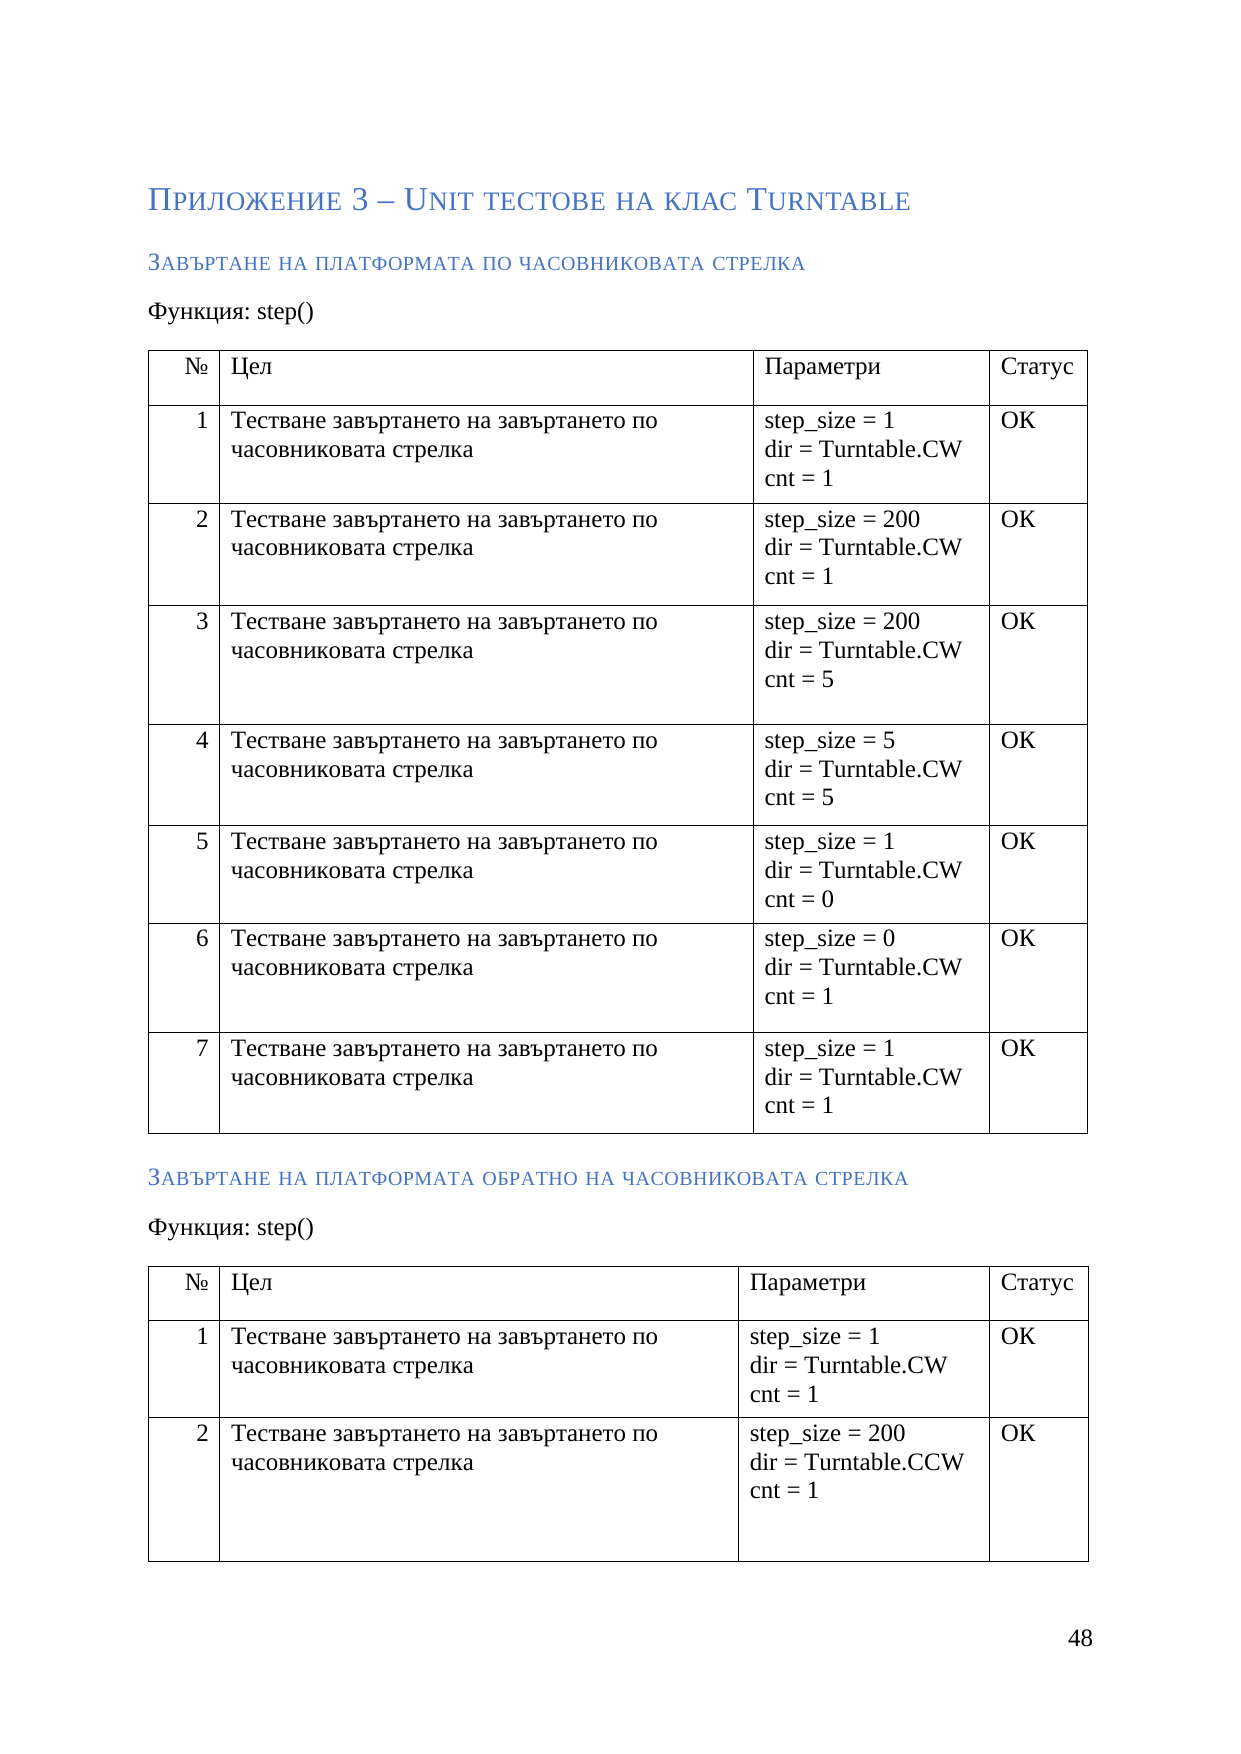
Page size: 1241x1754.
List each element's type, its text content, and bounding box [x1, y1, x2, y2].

table_cell ОК [990, 725, 1087, 825]
table_cell Тестване завъртането на завъртането по часовниковата стрелка [220, 606, 753, 724]
table_cell Тестване завъртането на завъртането по часовниковата стрелка [220, 924, 753, 1032]
table_header № [149, 1267, 219, 1320]
table_cell step_size = 200 dir = Turntable.CCW cnt = 1 [739, 1418, 989, 1561]
table_cell step_size = 200 dir = Turntable.CW cnt = 5 [754, 606, 989, 724]
table_cell ОК [990, 406, 1087, 503]
table_header Параметри [739, 1267, 989, 1320]
table_cell 2 [149, 504, 219, 605]
table_cell ОК [990, 826, 1087, 922]
table_cell step_size = 1 dir = Turntable.CW cnt = 0 [754, 826, 989, 922]
table_cell ОК [990, 504, 1087, 605]
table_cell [220, 1418, 738, 1561]
table_cell 1 [149, 406, 219, 503]
table_header Статус [990, 351, 1087, 404]
table_cell Тестване завъртането на завъртането по часовниковата стрелка [220, 406, 753, 503]
table_cell Тестване завъртането на завъртането по часовниковата стрелка [220, 826, 753, 922]
table_cell 2 [149, 1418, 219, 1561]
table_cell ОК [990, 1321, 1088, 1417]
table_cell 3 [149, 606, 219, 724]
subtitle Завъртане на платформата по часовниковата стрелка [148, 247, 1093, 275]
table_header Цел [220, 1267, 738, 1320]
table_cell 7 [149, 1033, 219, 1133]
text Функция: step() [148, 1212, 1093, 1241]
table_cell ОК [990, 1418, 1088, 1561]
table_cell 5 [149, 826, 219, 922]
subtitle Завъртане на платформата обратно на часовниковата стрелка [148, 1162, 1093, 1191]
table_header Параметри [754, 351, 989, 404]
table_cell ОК [990, 606, 1087, 724]
table_cell Тестване завъртането на завъртането по часовниковата стрелка [220, 725, 753, 825]
table_cell step_size = 1 dir = Turntable.CW cnt = 1 [754, 406, 989, 503]
table_cell ОК [990, 924, 1087, 1032]
table_cell step_size = 1 dir = Turntable.CW cnt = 1 [739, 1321, 989, 1417]
table_cell step_size = 0 dir = Turntable.CW cnt = 1 [754, 924, 989, 1032]
table_cell step_size = 1 dir = Turntable.CW cnt = 1 [754, 1033, 989, 1133]
table_header Статус [990, 1267, 1088, 1320]
table_header Цел [220, 351, 753, 404]
table_header № [149, 351, 219, 404]
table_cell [220, 1321, 738, 1417]
table_cell 1 [149, 1321, 219, 1417]
text Функция: step() [148, 296, 1093, 325]
table_cell 4 [149, 725, 219, 825]
table_cell Тестване завъртането на завъртането по часовниковата стрелка [220, 1033, 753, 1133]
table_cell 6 [149, 924, 219, 1032]
subtitle Приложение 3 – Unit тестове на клас Turntable [148, 179, 1093, 217]
table_cell ОК [990, 1033, 1087, 1133]
table_cell step_size = 5 dir = Turntable.CW cnt = 5 [754, 725, 989, 825]
table_cell Тестване завъртането на завъртането по часовниковата стрелка [220, 504, 753, 605]
table_cell step_size = 200 dir = Turntable.CW cnt = 1 [754, 504, 989, 605]
